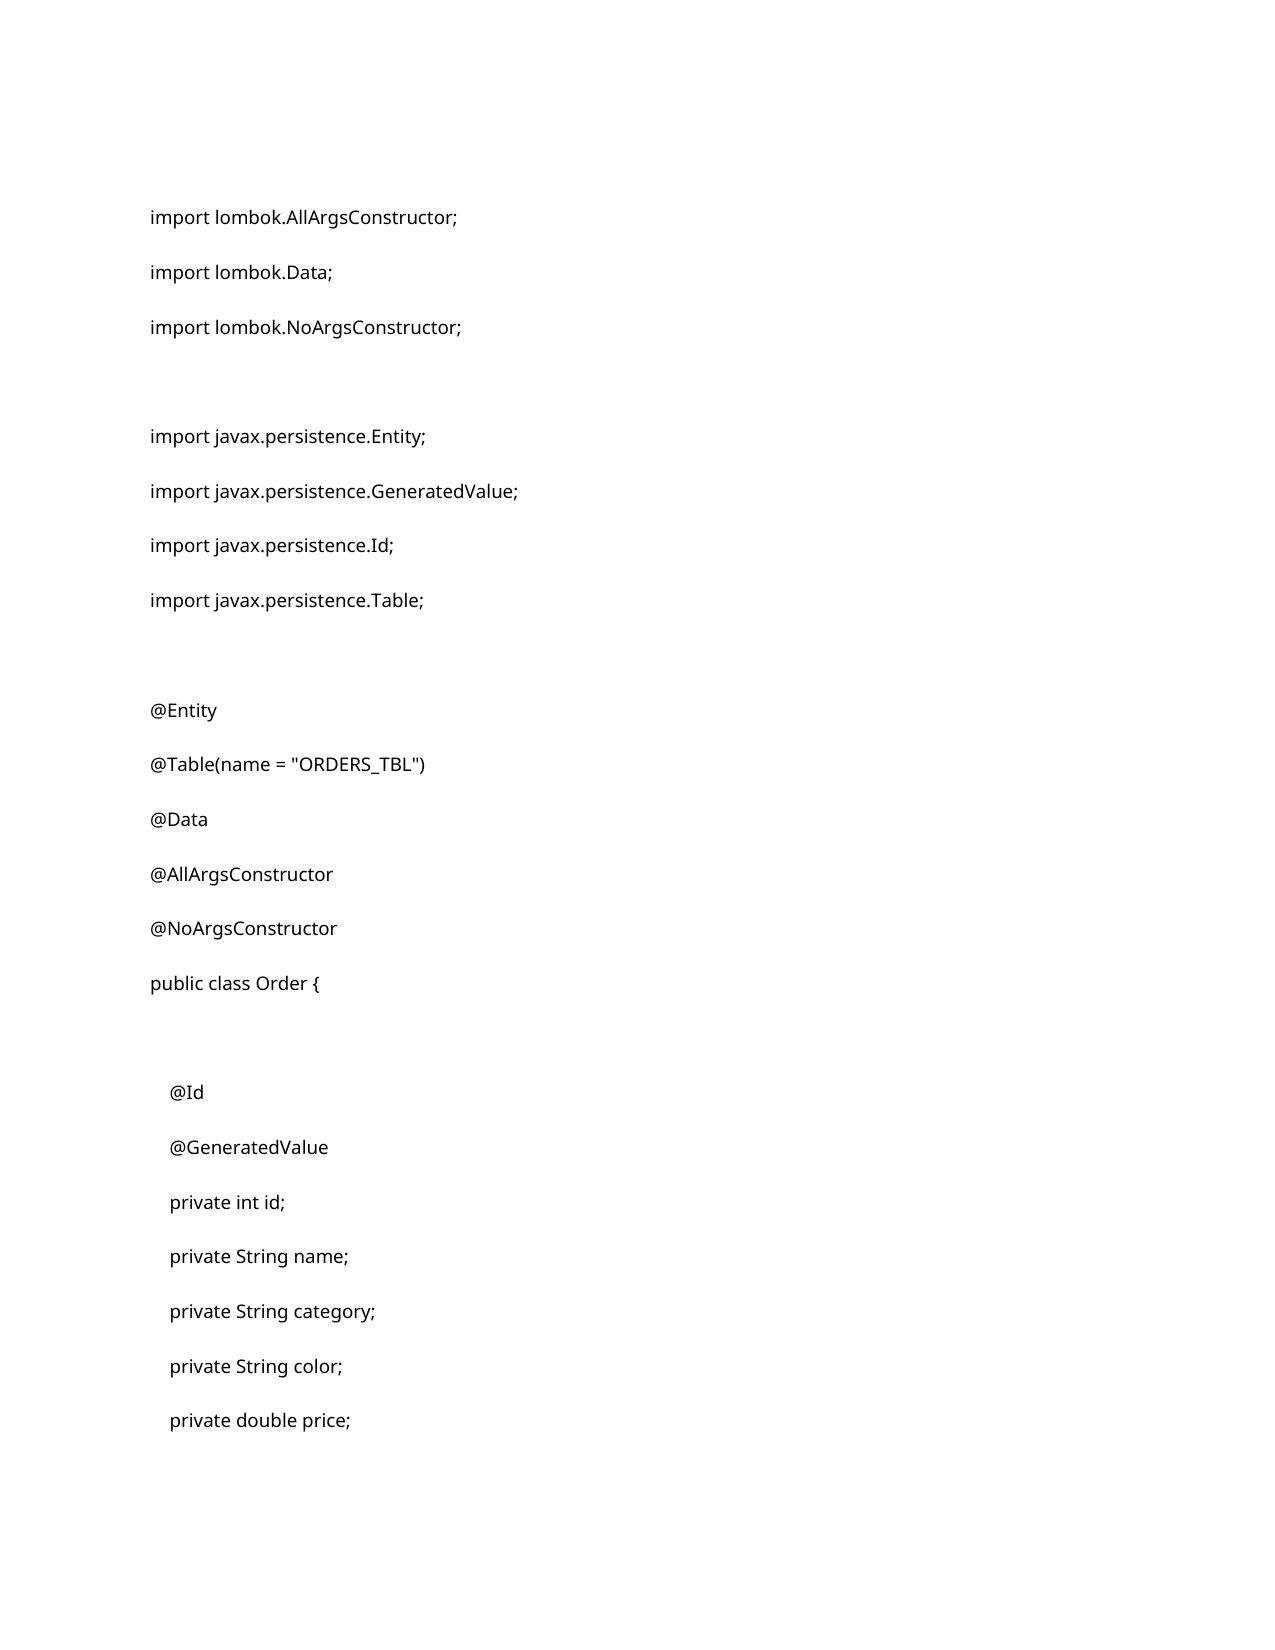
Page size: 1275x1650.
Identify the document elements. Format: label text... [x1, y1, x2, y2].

text private int id; [150, 1189, 1125, 1214]
text import javax.persistence.Id; [150, 533, 1125, 558]
text import lombok.Data; [150, 259, 1125, 285]
text @Data [150, 806, 1125, 832]
text @Entity [150, 697, 1125, 722]
text import javax.persistence.Table; [150, 587, 1125, 613]
text @Id [150, 1080, 1125, 1105]
text @NoArgsConstructor [150, 916, 1125, 941]
text @Table(name = "ORDERS_TBL") [150, 752, 1125, 777]
text import javax.persistence.GeneratedValue; [150, 478, 1125, 504]
text public class Order { [150, 970, 1125, 996]
text private String category; [150, 1298, 1125, 1324]
text @GeneratedValue [150, 1134, 1125, 1160]
text private double price; [150, 1408, 1125, 1433]
text @AllArgsConstructor [150, 861, 1125, 886]
text import lombok.AllArgsConstructor; [150, 205, 1125, 230]
text import javax.persistence.Entity; [150, 423, 1125, 449]
text private String color; [150, 1353, 1125, 1379]
text private String name; [150, 1244, 1125, 1269]
text import lombok.NoArgsConstructor; [150, 314, 1125, 339]
